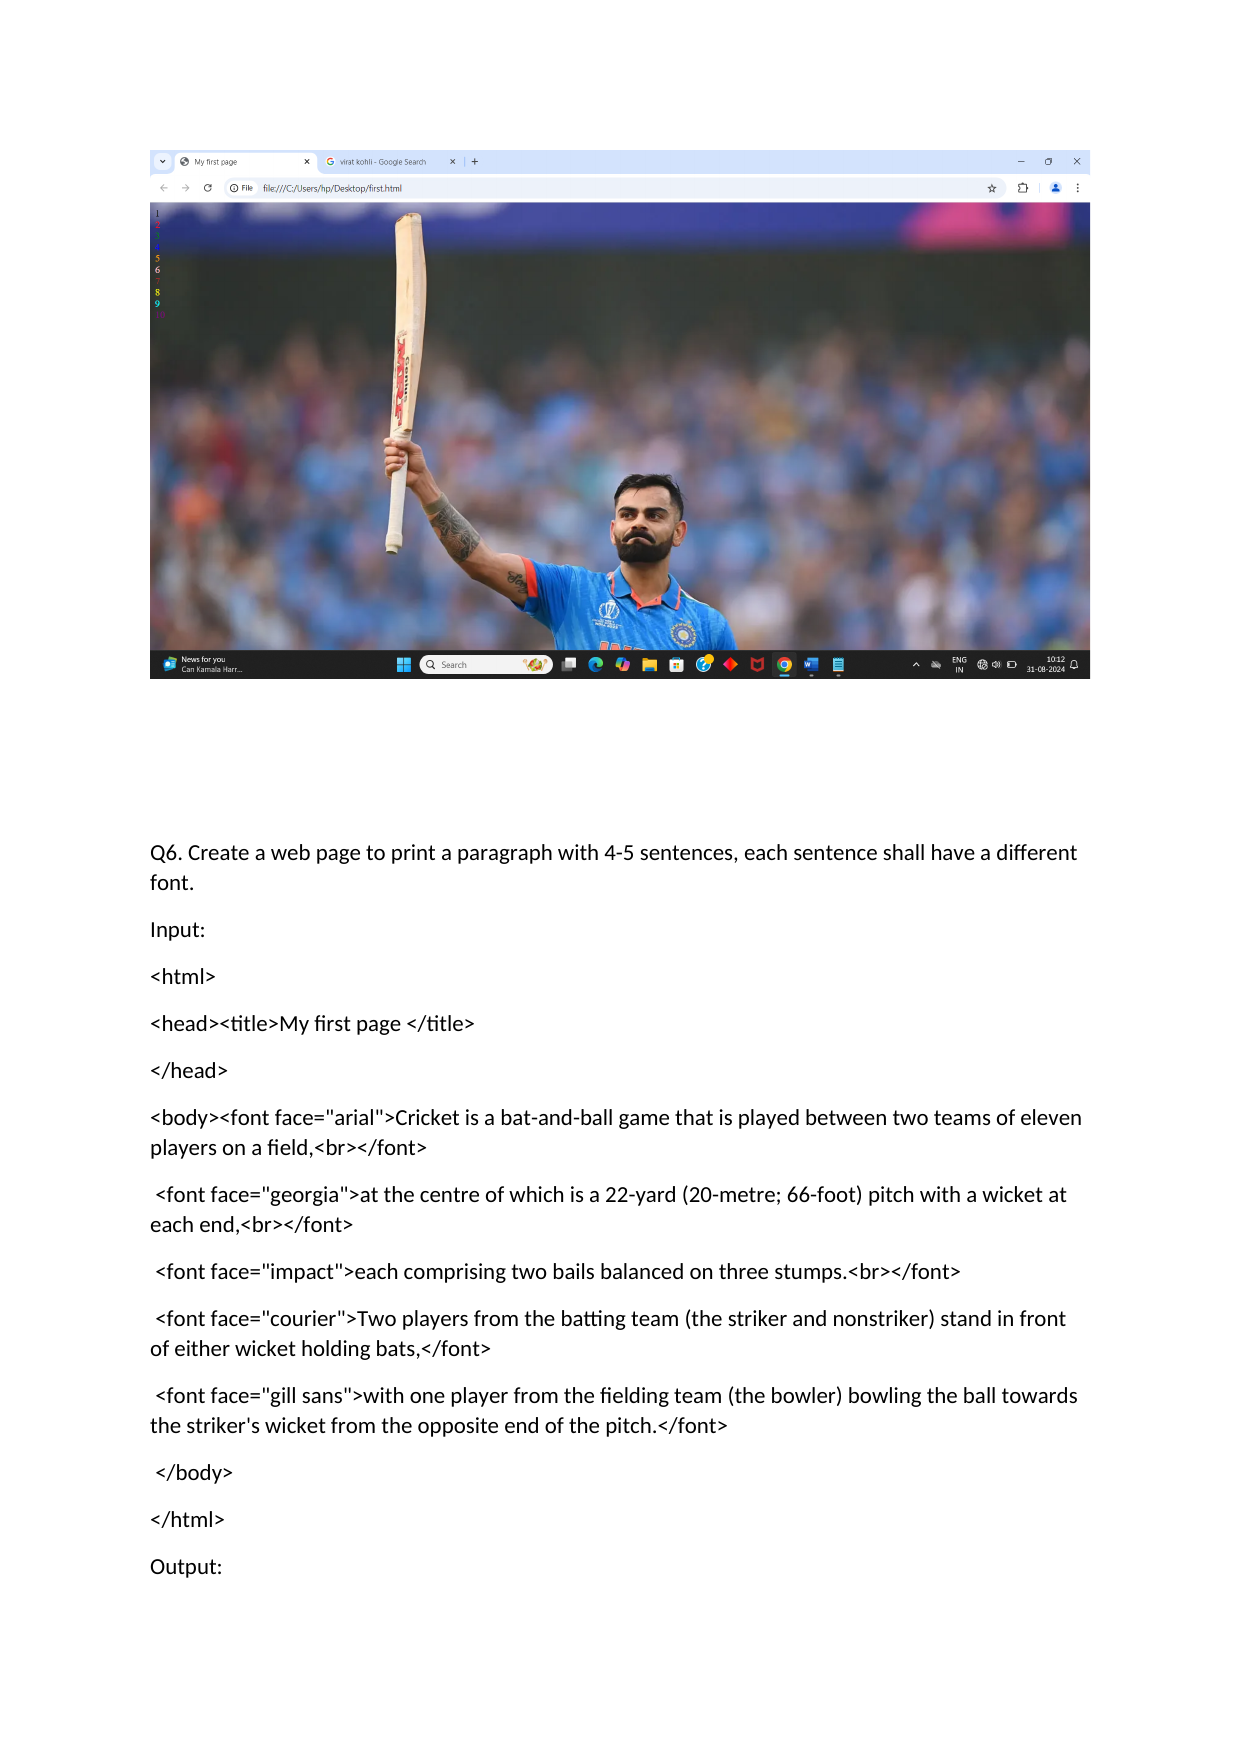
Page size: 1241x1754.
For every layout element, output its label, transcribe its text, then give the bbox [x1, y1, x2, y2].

text <font face="georgia">at the centre of which is a 22-yard (20-metre; 66-foot) pitch with a wicket at each end,<br></font> [150, 1180, 1090, 1238]
text <body><font face="arial">Cricket is a bat-and-ball game that is played between two teams of eleven players on a field,<br></font> [150, 1103, 1090, 1161]
text </html> [150, 1505, 1090, 1533]
text <font face="courier">Two players from the batting team (the striker and nonstriker) stand in front of either wicket holding bats,</font> [150, 1304, 1090, 1362]
text Output: [150, 1552, 1090, 1580]
text Q6. Create a web page to print a paragraph with 4-5 sentences, each sentence shall have a different font. [150, 838, 1090, 897]
text </head> [150, 1056, 1090, 1084]
text <font face="gill sans">with one player from the fielding team (the bowler) bowling the ball towards the striker's wicket from the opposite end of the pitch.</font> [150, 1381, 1090, 1439]
text Input: [150, 915, 1090, 943]
text </body> [150, 1458, 1090, 1486]
text <html> [150, 962, 1090, 990]
text <font face="impact">each comprising two bails balanced on three stumps.<br></font> [150, 1257, 1090, 1285]
picture [150, 150, 1091, 679]
text <head><title>My first page </title> [150, 1009, 1090, 1037]
